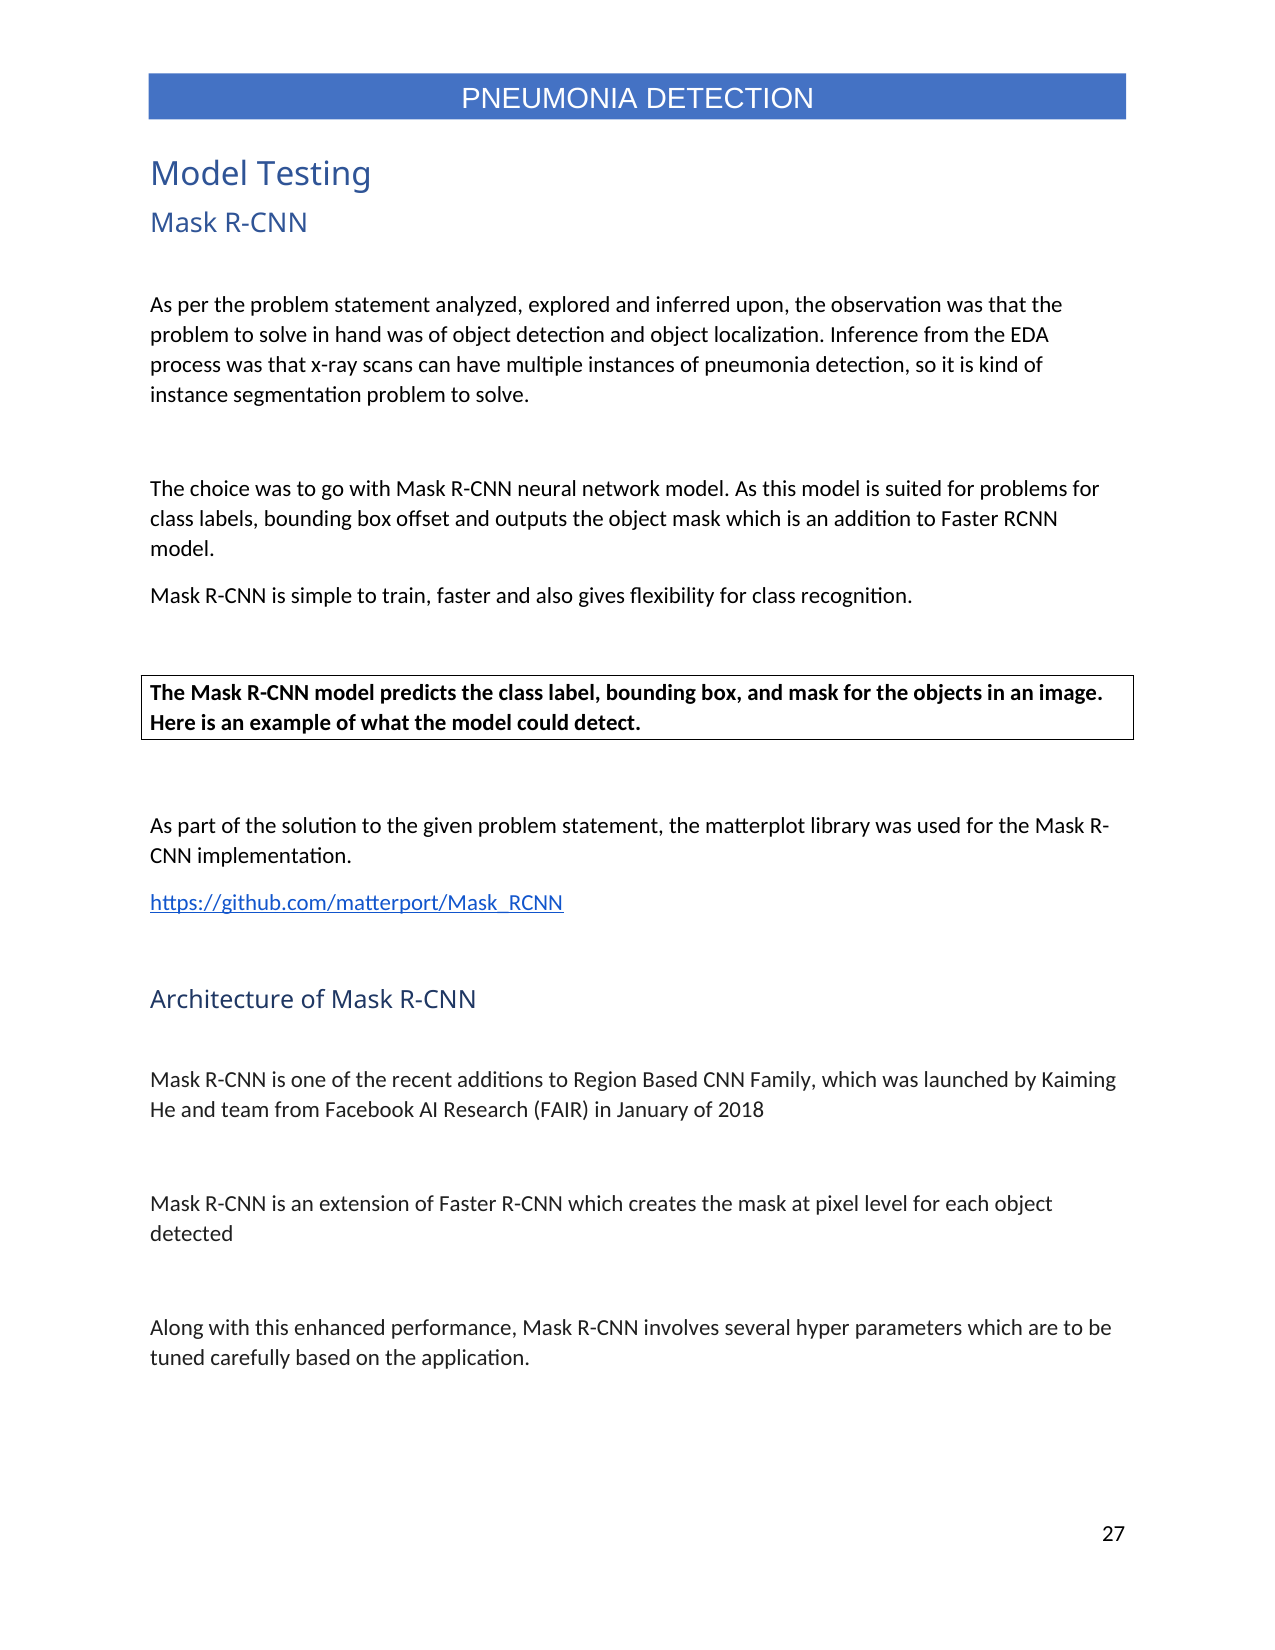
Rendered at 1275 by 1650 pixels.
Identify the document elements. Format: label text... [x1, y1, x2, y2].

text https://github.com/matterport/Mask_RCNN [150, 888, 1125, 916]
text As part of the solution to the given problem statement, the matterplot library was used for the Mask R-CNN implementation. [150, 811, 1125, 869]
text The choice was to go with Mask R-CNN neural network model. As this model is suited for problems for class labels, bounding box offset and outputs the object mask which is an addition to Faster RCNN model. [150, 474, 1125, 563]
text Mask R-CNN is an extension of Faster R-CNN which creates the mask at pixel level for each object detected [150, 1189, 1125, 1247]
text The Mask R-CNN model predicts the class label, bounding box, and mask for the objects in an image. Here is an example of what the model could detect. [142, 676, 1133, 739]
text Mask R-CNN is simple to train, faster and also gives flexibility for class recognition. [150, 581, 1125, 609]
subtitle Architecture of Mask R-CNN [150, 982, 1125, 1016]
text Mask R-CNN is one of the recent additions to Region Based CNN Family, which was launched by Kaiming He and team from Facebook AI Research (FAIR) in January of 2018 [150, 1065, 1125, 1123]
subtitle Mask R-CNN [150, 203, 1125, 240]
subtitle Model Testing [150, 150, 1125, 195]
text Along with this enhanced performance, Mask R-CNN involves several hyper parameters which are to be tuned carefully based on the application. [150, 1313, 1125, 1371]
text As per the problem statement analyzed, explored and inferred upon, the observation was that the problem to solve in hand was of object detection and object localization. Inference from the EDA process was that x-ray scans can have multiple instances of pneumonia detection, so it is kind of instance segmentation problem to solve. [150, 290, 1125, 408]
